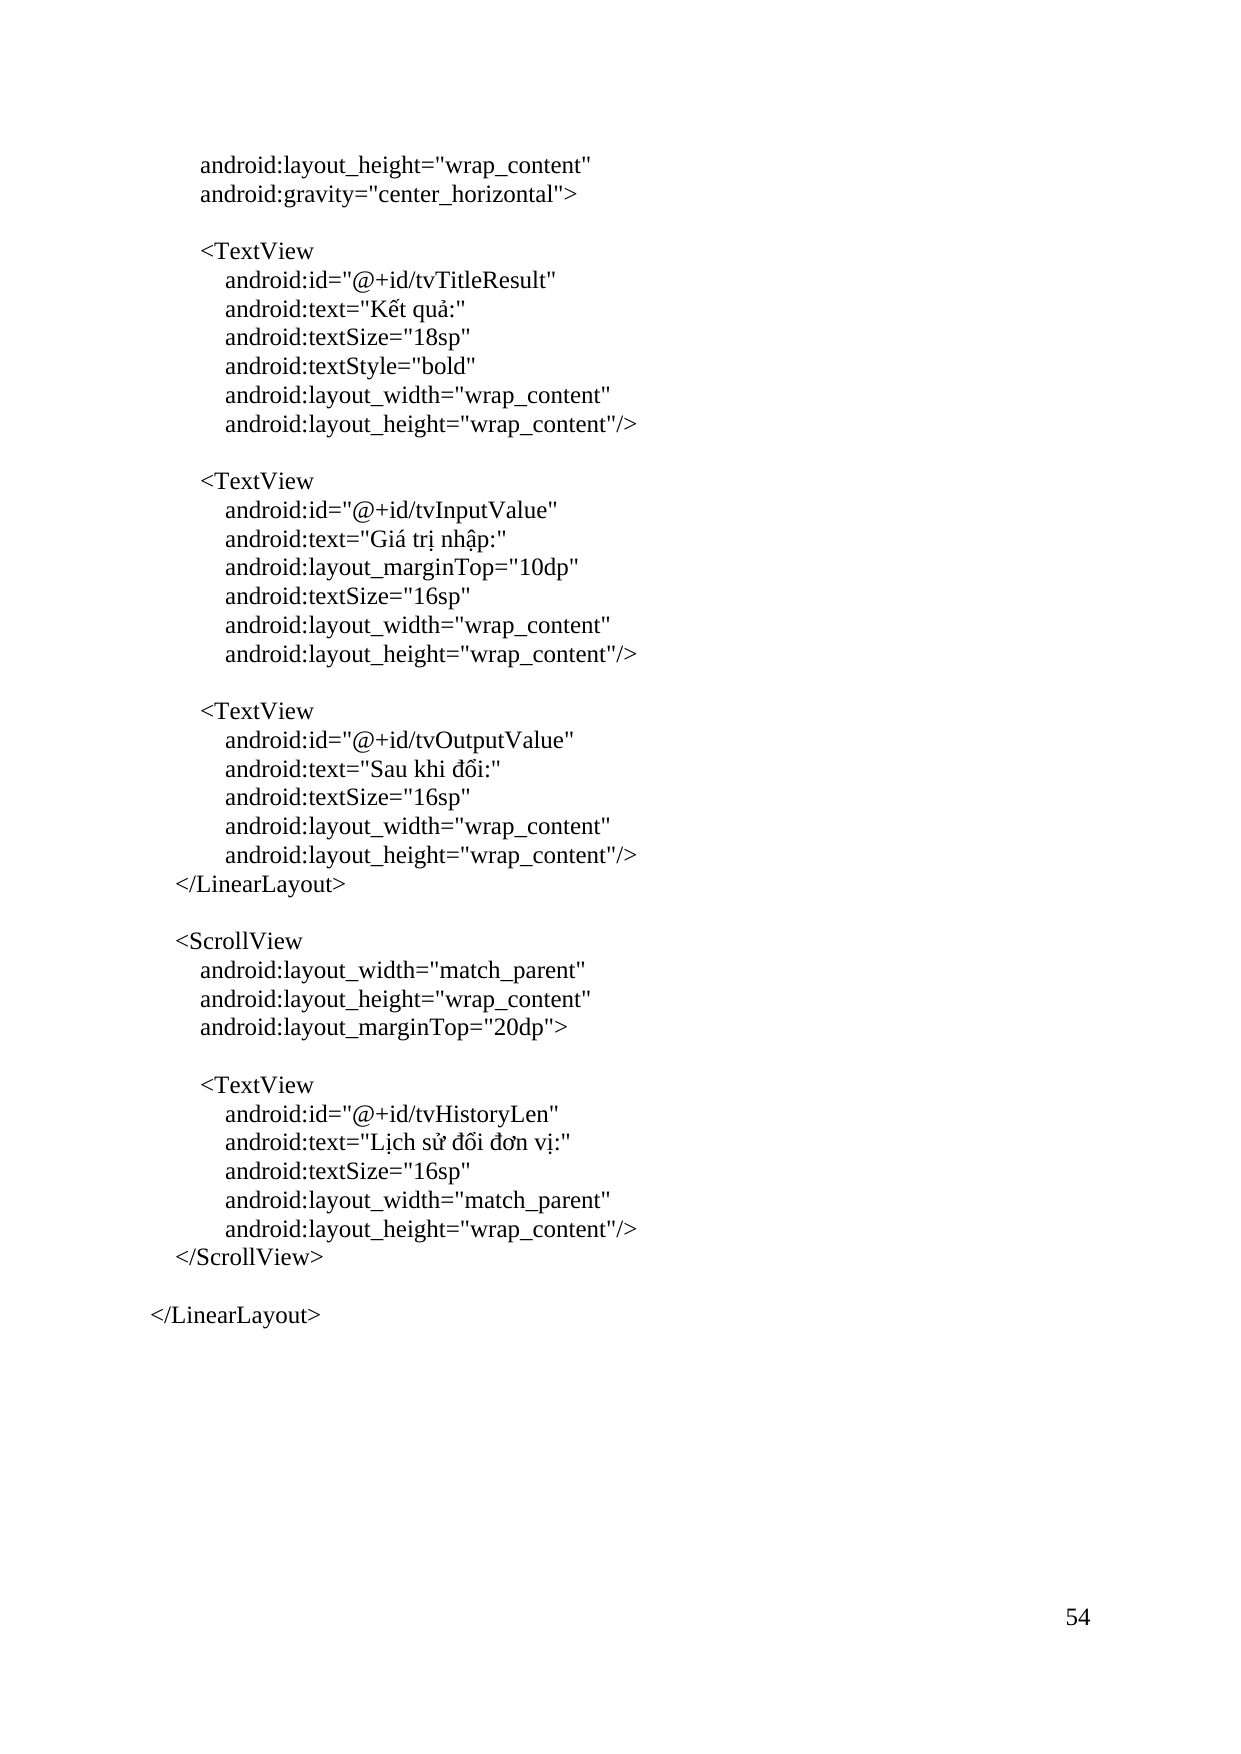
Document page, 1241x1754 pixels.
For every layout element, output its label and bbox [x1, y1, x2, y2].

text [150, 150, 1090, 1329]
